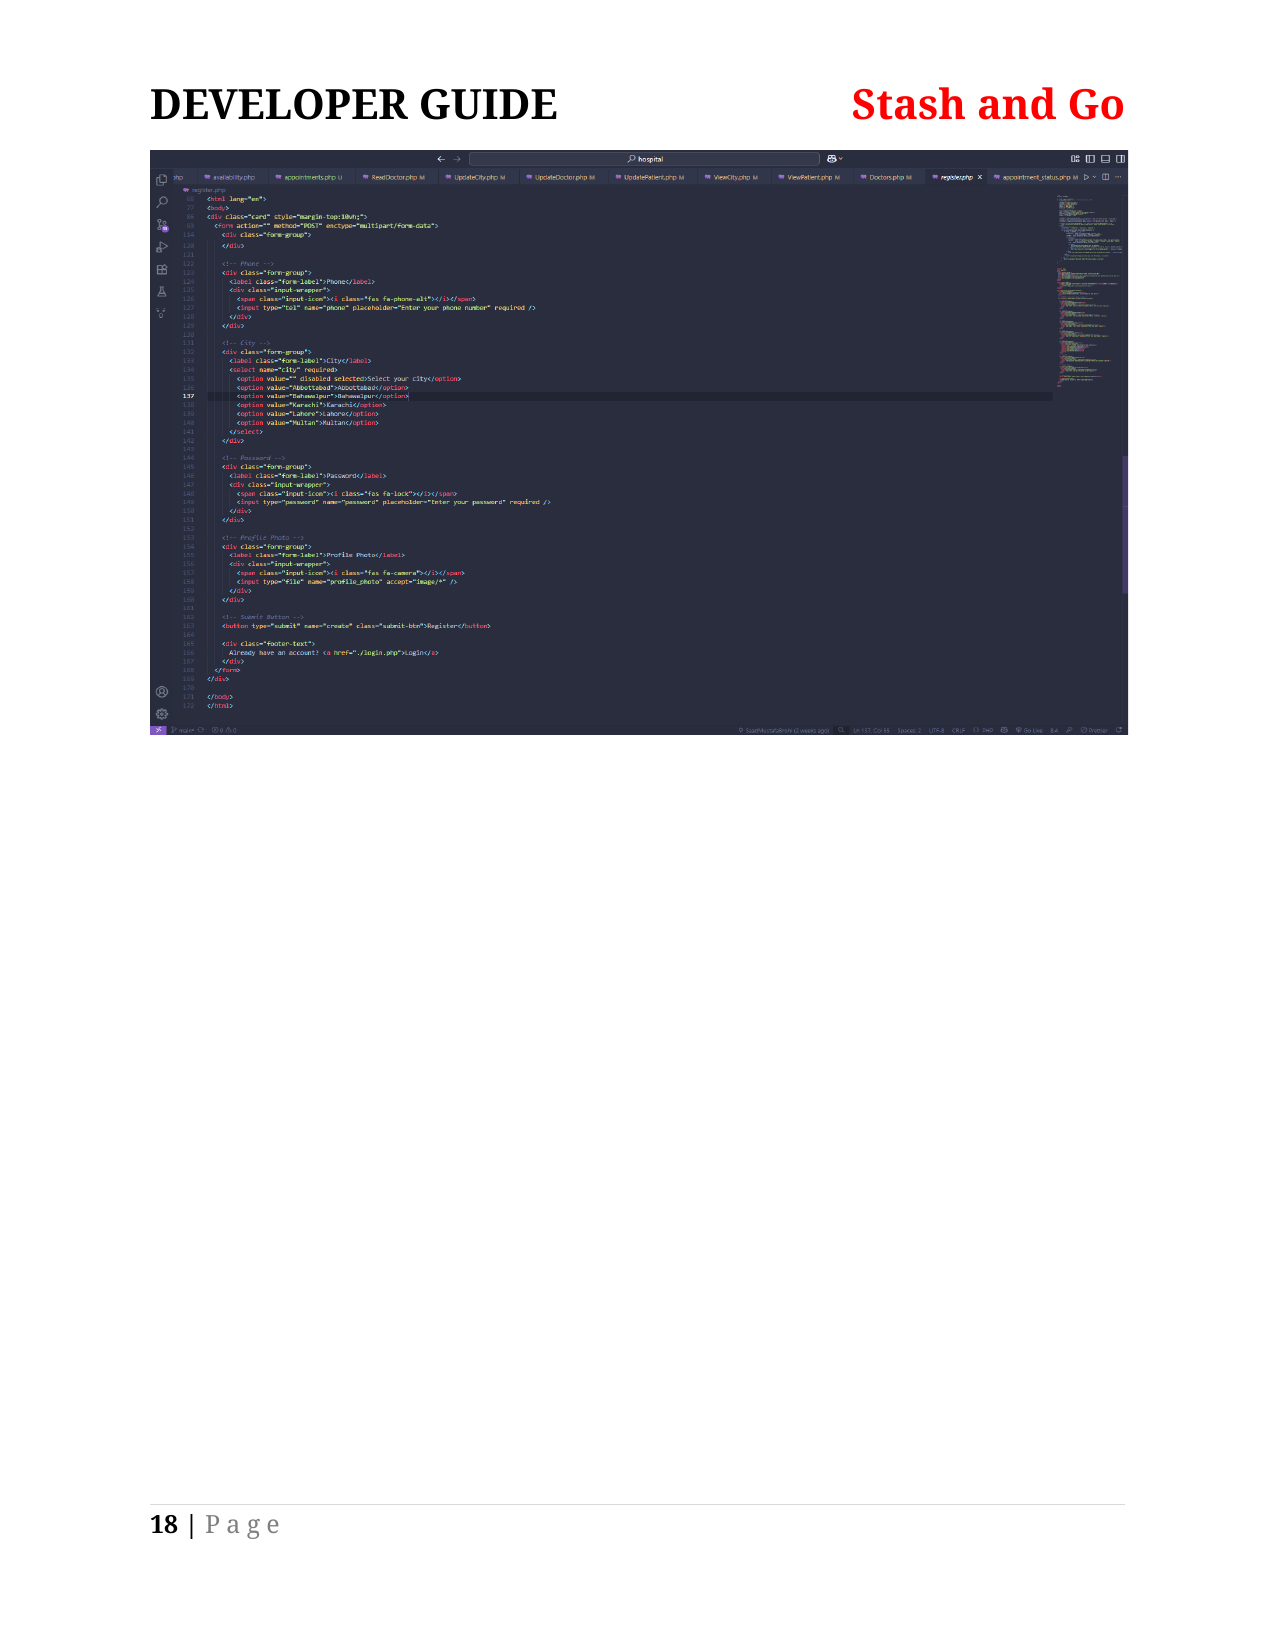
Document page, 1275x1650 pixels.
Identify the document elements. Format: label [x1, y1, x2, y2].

picture [150, 150, 1129, 735]
